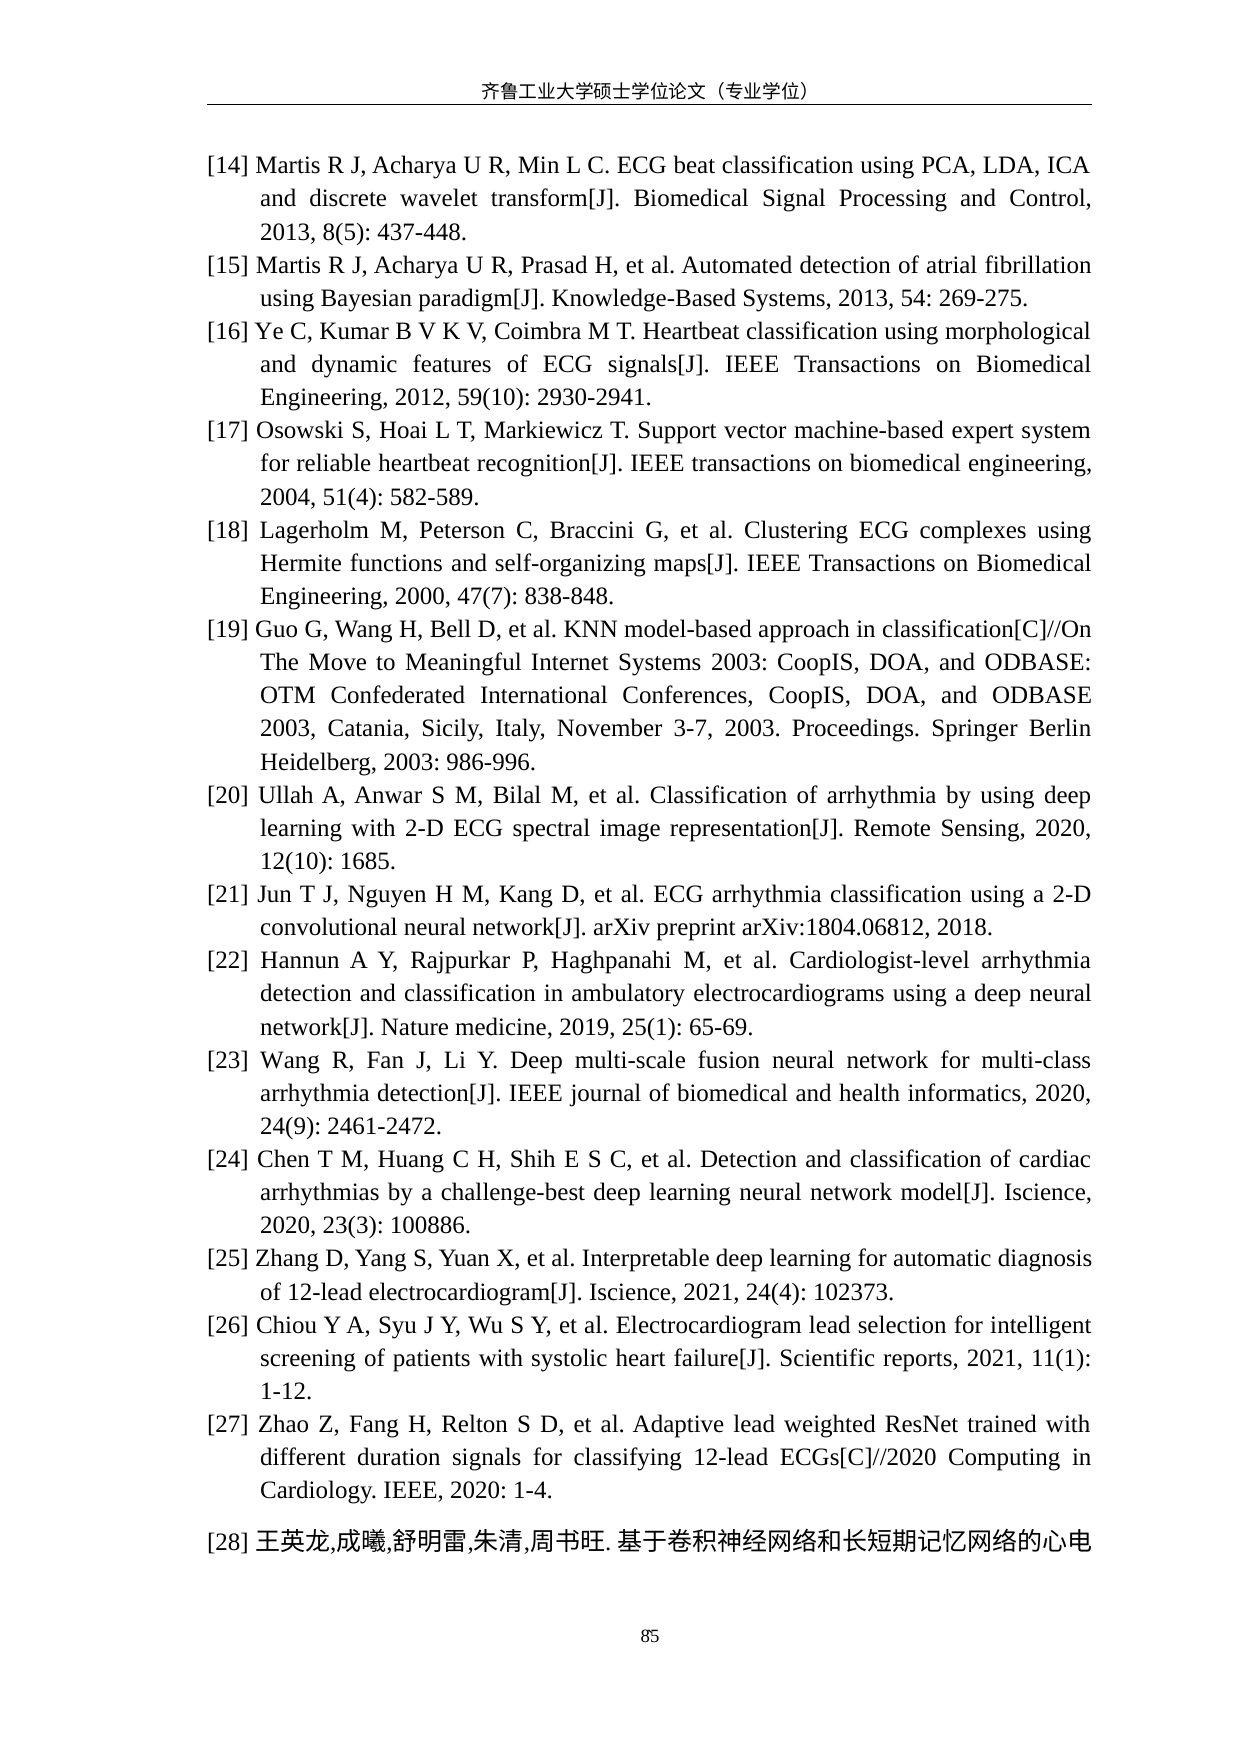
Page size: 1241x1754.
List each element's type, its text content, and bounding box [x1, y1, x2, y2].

list Hannun A Y, Rajpurkar P, Haghpanahi M, et al. Cardiologist-level arrhythmia detection and classification in ambulatory electrocardiograms using a deep neural network[J]. Nature medicine, 2019, 25(1): 65-69. [207, 943, 1092, 1043]
list Lagerholm M, Peterson C, Braccini G, et al. Clustering ECG complexes using Hermite functions and self-organizing maps[J]. IEEE Transactions on Biomedical Engineering, 2000, 47(7): 838-848. [207, 513, 1092, 612]
list Osowski S, Hoai L T, Markiewicz T. Support vector machine-based expert system for reliable heartbeat recognition[J]. IEEE transactions on biomedical engineering, 2004, 51(4): 582-589. [207, 413, 1092, 513]
list Chen T M, Huang C H, Shih E S C, et al. Detection and classification of cardiac arrhythmias by a challenge-best deep learning neural network model[J]. Iscience, 2020, 23(3): 100886. [207, 1142, 1092, 1241]
list Ullah A, Anwar S M, Bilal M, et al. Classification of arrhythmia by using deep learning with 2-D ECG spectral image representation[J]. Remote Sensing, 2020, 12(10): 1685. [207, 778, 1092, 877]
list Martis R J, Acharya U R, Prasad H, et al. Automated detection of atrial fibrillation using Bayesian paradigm[J]. Knowledge-Based Systems, 2013, 54: 269-275. [207, 248, 1092, 314]
list Ye C, Kumar B V K V, Coimbra M T. Heartbeat classification using morphological and dynamic features of ECG signals[J]. IEEE Transactions on Biomedical Engineering, 2012, 59(10): 2930-2941. [207, 314, 1092, 413]
list Zhao Z, Fang H, Relton S D, et al. Adaptive lead weighted ResNet trained with different duration signals for classifying 12-lead ECGs[C]//2020 Computing in Cardiology. IEEE, 2020: 1-4. [207, 1407, 1092, 1506]
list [207, 1506, 1092, 1573]
list Jun T J, Nguyen H M, Kang D, et al. ECG arrhythmia classification using a 2-D convolutional neural network[J]. arXiv preprint arXiv:1804.06812, 2018. [207, 877, 1092, 943]
list Martis R J, Acharya U R, Min L C. ECG beat classification using PCA, LDA, ICA and discrete wavelet transform[J]. Biomedical Signal Processing and Control, 2013, 8(5): 437-448. [207, 148, 1092, 248]
list Zhang D, Yang S, Yuan X, et al. Interpretable deep learning for automatic diagnosis of 12-lead electrocardiogram[J]. Iscience, 2021, 24(4): 102373. [207, 1241, 1092, 1308]
list Chiou Y A, Syu J Y, Wu S Y, et al. Electrocardiogram lead selection for intelligent screening of patients with systolic heart failure[J]. Scientific reports, 2021, 11(1): 1-12. [207, 1308, 1092, 1407]
list Guo G, Wang H, Bell D, et al. KNN model-based approach in classification[C]//On The Move to Meaningful Internet Systems 2003: CoopIS, DOA, and ODBASE: OTM Confederated International Conferences, CoopIS, DOA, and ODBASE 2003, Catania, Sicily, Italy, November 3-7, 2003. Proceedings. Springer Berlin Heidelberg, 2003: 986-996. [207, 612, 1092, 778]
list Wang R, Fan J, Li Y. Deep multi-scale fusion neural network for multi-class arrhythmia detection[J]. IEEE journal of biomedical and health informatics, 2020, 24(9): 2461-2472. [207, 1043, 1092, 1142]
